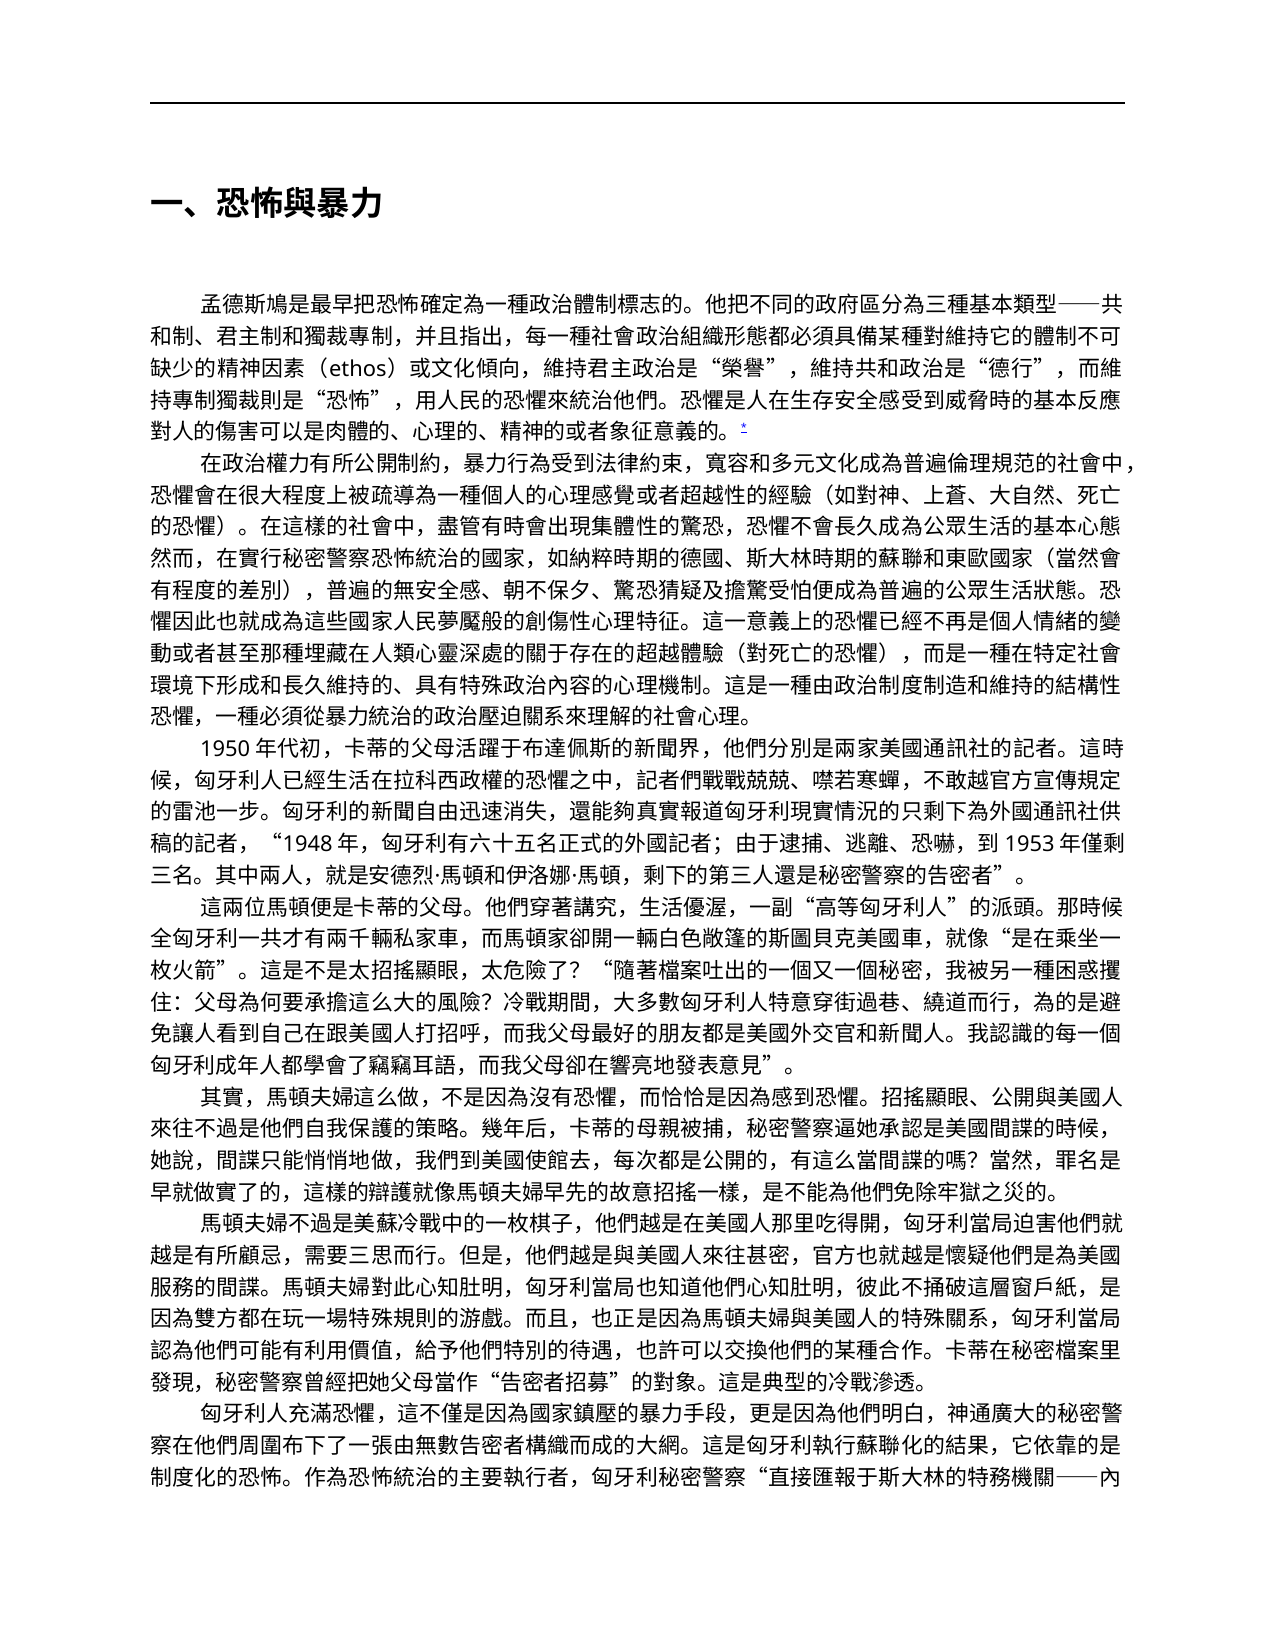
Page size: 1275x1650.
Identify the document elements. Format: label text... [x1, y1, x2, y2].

text 孟德斯鳩是最早把恐怖確定為一種政治體制標志的。他把不同的政府區分為三種基本類型——共和制、君主制和獨裁專制，并且指出，每一種社會政治組織形態都必須具備某種對維持它的體制不可缺少的精神因素（ethos）或文化傾向，維持君主政治是“榮譽”，維持共和政治是“德行”，而維持專制獨裁則是“恐怖”，用人民的恐懼來統治他們。恐懼是人在生存安全感受到威脅時的基本反應，對人的傷害可以是肉體的、心理的、精神的或者象征意義的。* [150, 287, 1125, 446]
text 馬頓夫婦不過是美蘇冷戰中的一枚棋子，他們越是在美國人那里吃得開，匈牙利當局迫害他們就越是有所顧忌，需要三思而行。但是，他們越是與美國人來往甚密，官方也就越是懷疑他們是為美國服務的間諜。馬頓夫婦對此心知肚明，匈牙利當局也知道他們心知肚明，彼此不捅破這層窗戶紙，是因為雙方都在玩一場特殊規則的游戲。而且，也正是因為馬頓夫婦與美國人的特殊關系，匈牙利當局認為他們可能有利用價值，給予他們特別的待遇，也許可以交換他們的某種合作。卡蒂在秘密檔案里發現，秘密警察曾經把她父母當作“告密者招募”的對象。這是典型的冷戰滲透。 [150, 1206, 1125, 1396]
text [150, 1396, 1125, 1491]
subtitle 一、恐怖與暴力 [150, 177, 1125, 225]
text 1950年代初，卡蒂的父母活躍于布達佩斯的新聞界，他們分別是兩家美國通訊社的記者。這時候，匈牙利人已經生活在拉科西政權的恐懼之中，記者們戰戰兢兢、噤若寒蟬，不敢越官方宣傳規定的雷池一步。匈牙利的新聞自由迅速消失，還能夠真實報道匈牙利現實情況的只剩下為外國通訊社供稿的記者，“1948年，匈牙利有六十五名正式的外國記者；由于逮捕、逃離、恐嚇，到1953年僅剩三名。其中兩人，就是安德烈·馬頓和伊洛娜·馬頓，剩下的第三人還是秘密警察的告密者”。 [150, 731, 1125, 889]
text 在政治權力有所公開制約，暴力行為受到法律約束，寬容和多元文化成為普遍倫理規范的社會中，恐懼會在很大程度上被疏導為一種個人的心理感覺或者超越性的經驗（如對神、上蒼、大自然、死亡的恐懼）。在這樣的社會中，盡管有時會出現集體性的驚恐，恐懼不會長久成為公眾生活的基本心態。然而，在實行秘密警察恐怖統治的國家，如納粹時期的德國、斯大林時期的蘇聯和東歐國家（當然會有程度的差別），普遍的無安全感、朝不保夕、驚恐猜疑及擔驚受怕便成為普遍的公眾生活狀態。恐懼因此也就成為這些國家人民夢魘般的創傷性心理特征。這一意義上的恐懼已經不再是個人情緒的變動或者甚至那種埋藏在人類心靈深處的關于存在的超越體驗（對死亡的恐懼），而是一種在特定社會環境下形成和長久維持的、具有特殊政治內容的心理機制。這是一種由政治制度制造和維持的結構性恐懼，一種必須從暴力統治的政治壓迫關系來理解的社會心理。 [150, 446, 1125, 731]
text 其實，馬頓夫婦這么做，不是因為沒有恐懼，而恰恰是因為感到恐懼。招搖顯眼、公開與美國人來往不過是他們自我保護的策略。幾年后，卡蒂的母親被捕，秘密警察逼她承認是美國間諜的時候，她說，間諜只能悄悄地做，我們到美國使館去，每次都是公開的，有這么當間諜的嗎？當然，罪名是早就做實了的，這樣的辯護就像馬頓夫婦早先的故意招搖一樣，是不能為他們免除牢獄之災的。 [150, 1079, 1125, 1206]
text 這兩位馬頓便是卡蒂的父母。他們穿著講究，生活優渥，一副“高等匈牙利人”的派頭。那時候全匈牙利一共才有兩千輛私家車，而馬頓家卻開一輛白色敞篷的斯圖貝克美國車，就像“是在乘坐一枚火箭”。這是不是太招搖顯眼，太危險了？“隨著檔案吐出的一個又一個秘密，我被另一種困惑攫住：父母為何要承擔這么大的風險？冷戰期間，大多數匈牙利人特意穿街過巷、繞道而行，為的是避免讓人看到自己在跟美國人打招呼，而我父母最好的朋友都是美國外交官和新聞人。我認識的每一個匈牙利成年人都學會了竊竊耳語，而我父母卻在響亮地發表意見”。 [150, 889, 1125, 1079]
